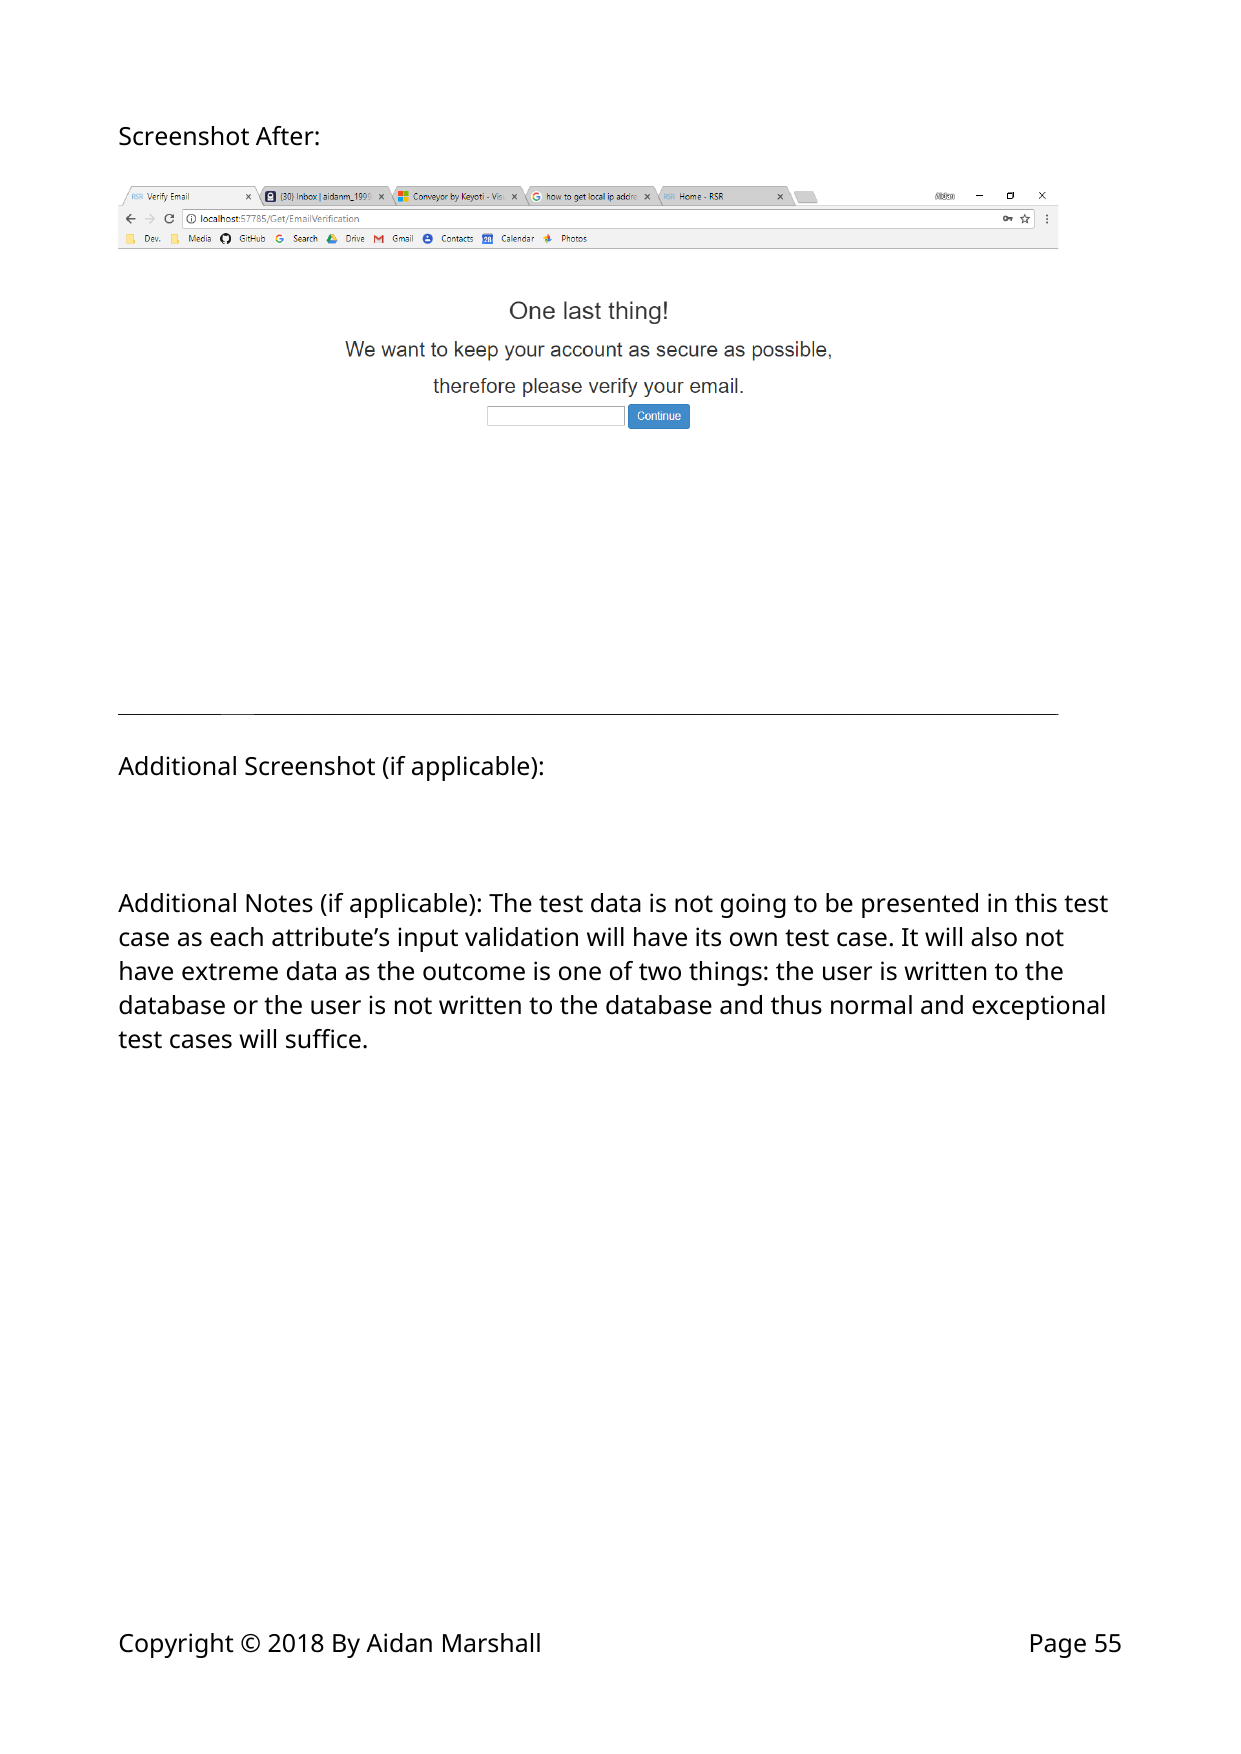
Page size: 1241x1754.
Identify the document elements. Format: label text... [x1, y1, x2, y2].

text Additional Notes (if applicable): The test data is not going to be presented in this test case as each attribute’s input validation will have its own test case. It will also not have extreme data as the outcome is one of two things: the user is written to the database or the user is not written to the database and thus normal and exceptional test cases will suffice. [118, 885, 1122, 1056]
text Screenshot After: [118, 118, 1122, 152]
picture [118, 186, 1059, 715]
text Additional Screenshot (if applicable): [118, 749, 1122, 783]
